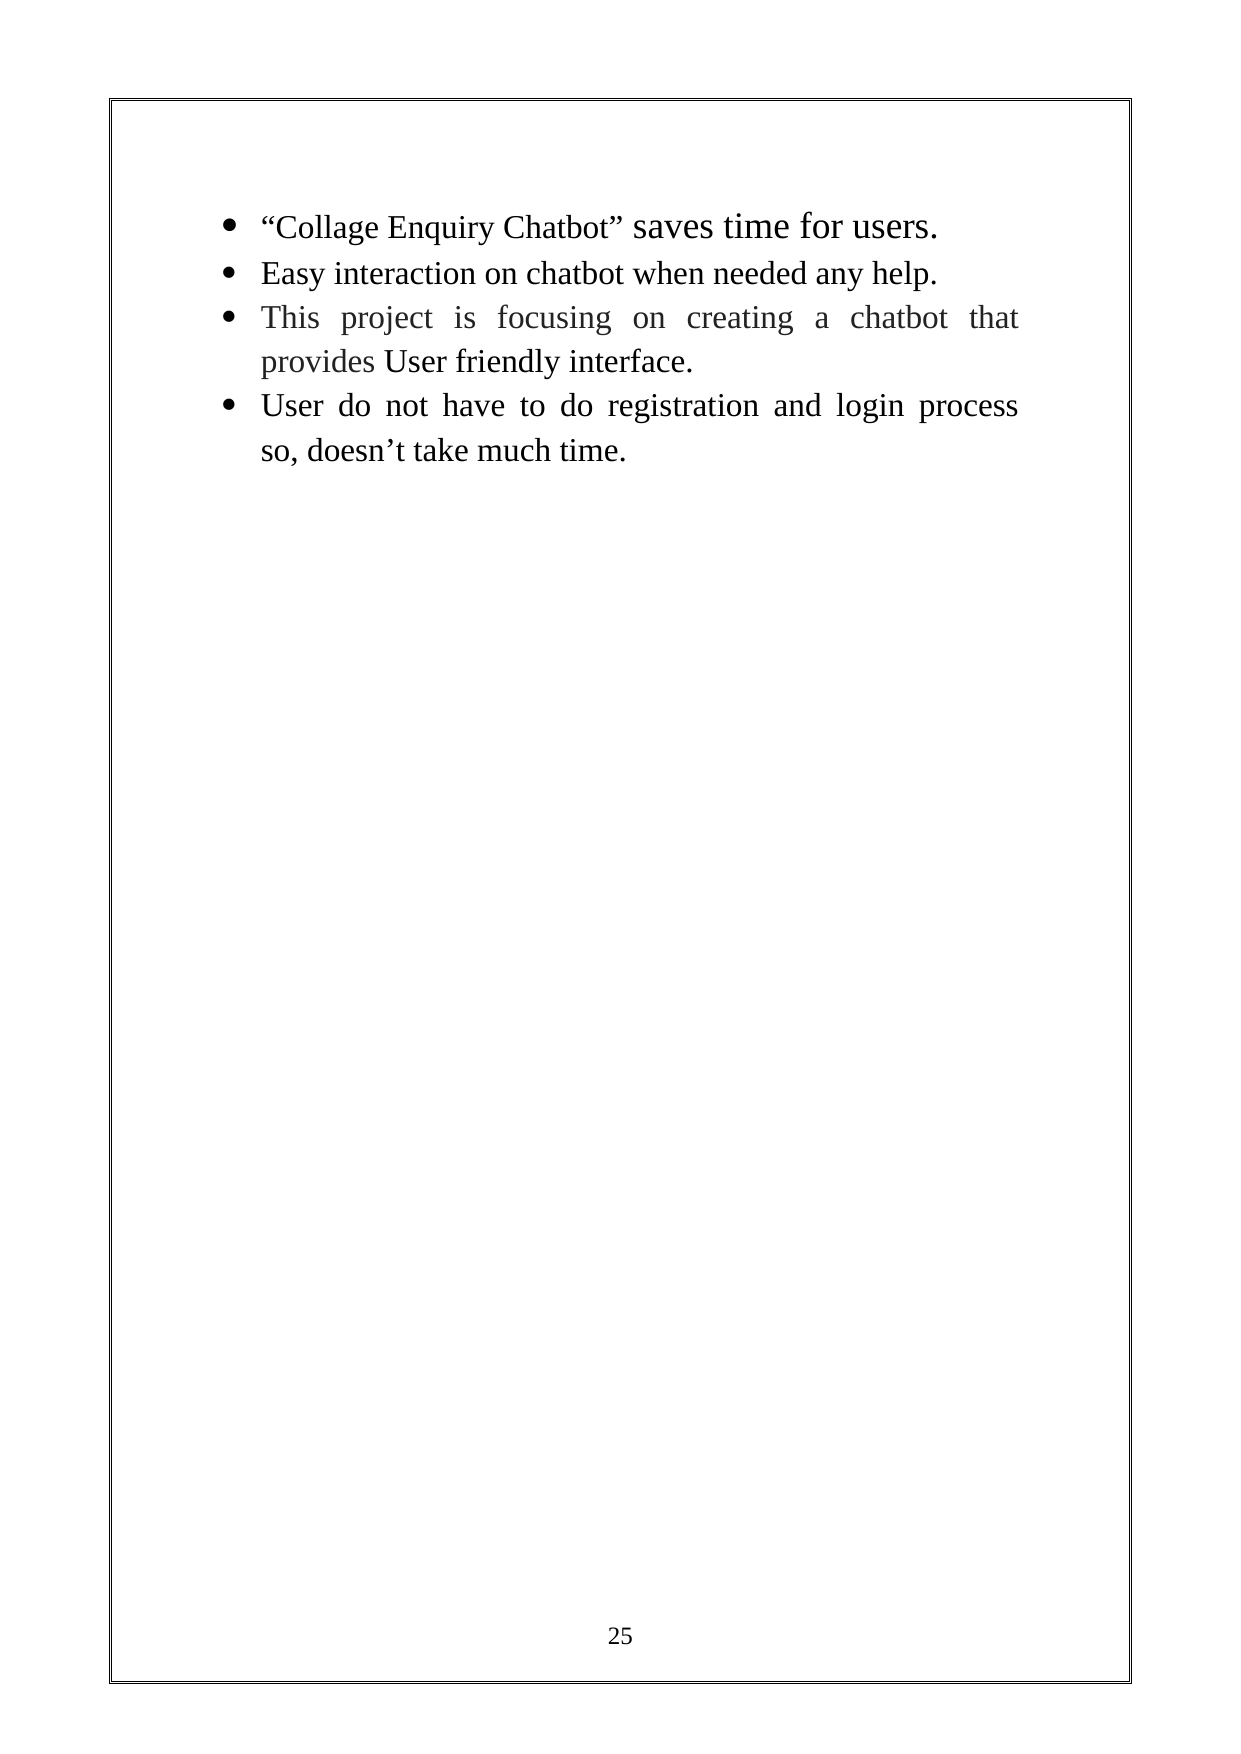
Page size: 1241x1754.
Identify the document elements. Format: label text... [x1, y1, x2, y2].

list This project is focusing on creating a chatbot that provides User friendly interface. [223, 298, 1020, 380]
list User do not have to do registration and login process so, doesn’t take much time. [223, 386, 1020, 468]
list “Collage Enquiry Chatbot” saves time for users. [223, 204, 1020, 247]
list Easy interaction on chatbot when needed any help. [223, 253, 1020, 292]
